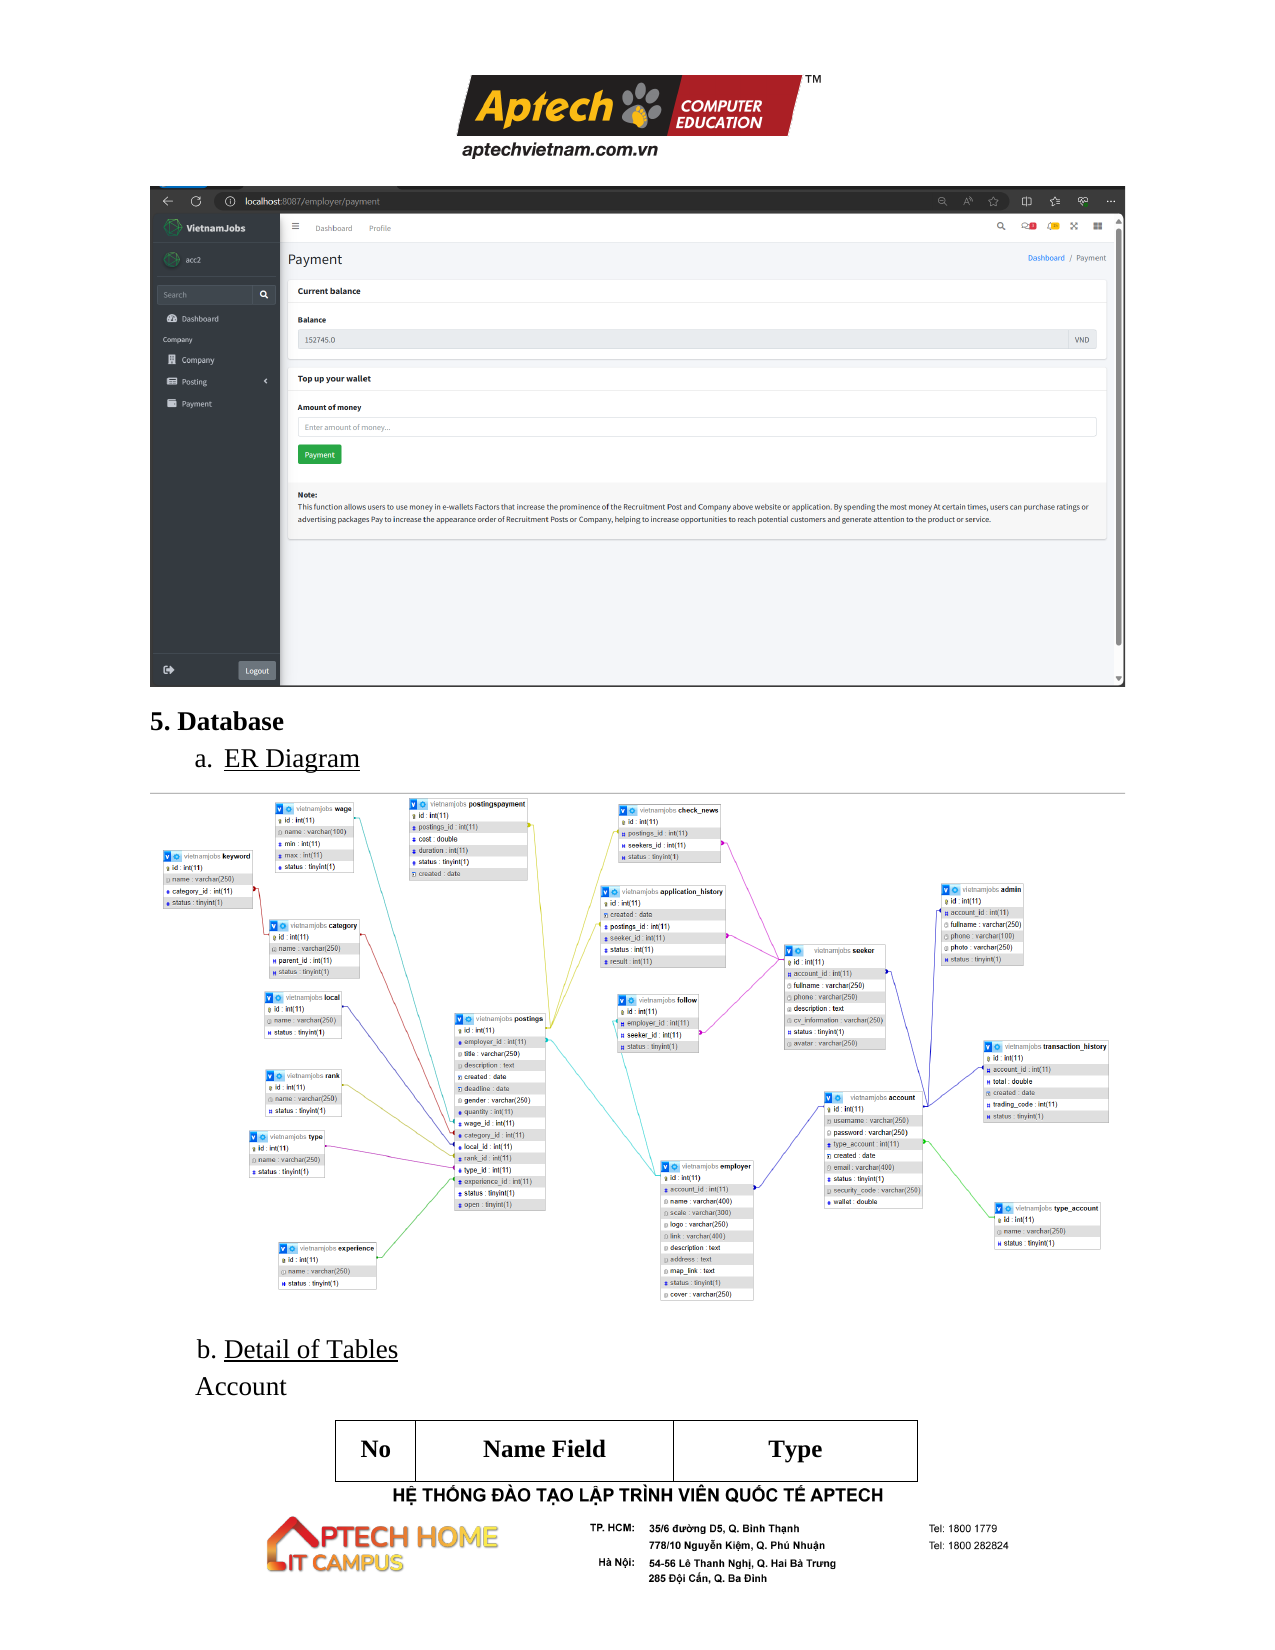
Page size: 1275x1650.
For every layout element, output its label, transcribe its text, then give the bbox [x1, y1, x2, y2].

table_header Type [674, 1421, 917, 1481]
picture [150, 186, 1125, 687]
list Database [150, 705, 1125, 736]
picture [150, 792, 1125, 1315]
picture [251, 1482, 1024, 1586]
list Detail of Tables [197, 1333, 1125, 1364]
list ER Diagram [194, 743, 1125, 774]
table_header No [336, 1421, 415, 1481]
table_header Name Field [416, 1421, 673, 1481]
picture [150, 51, 1125, 182]
list Account [150, 1370, 1125, 1401]
